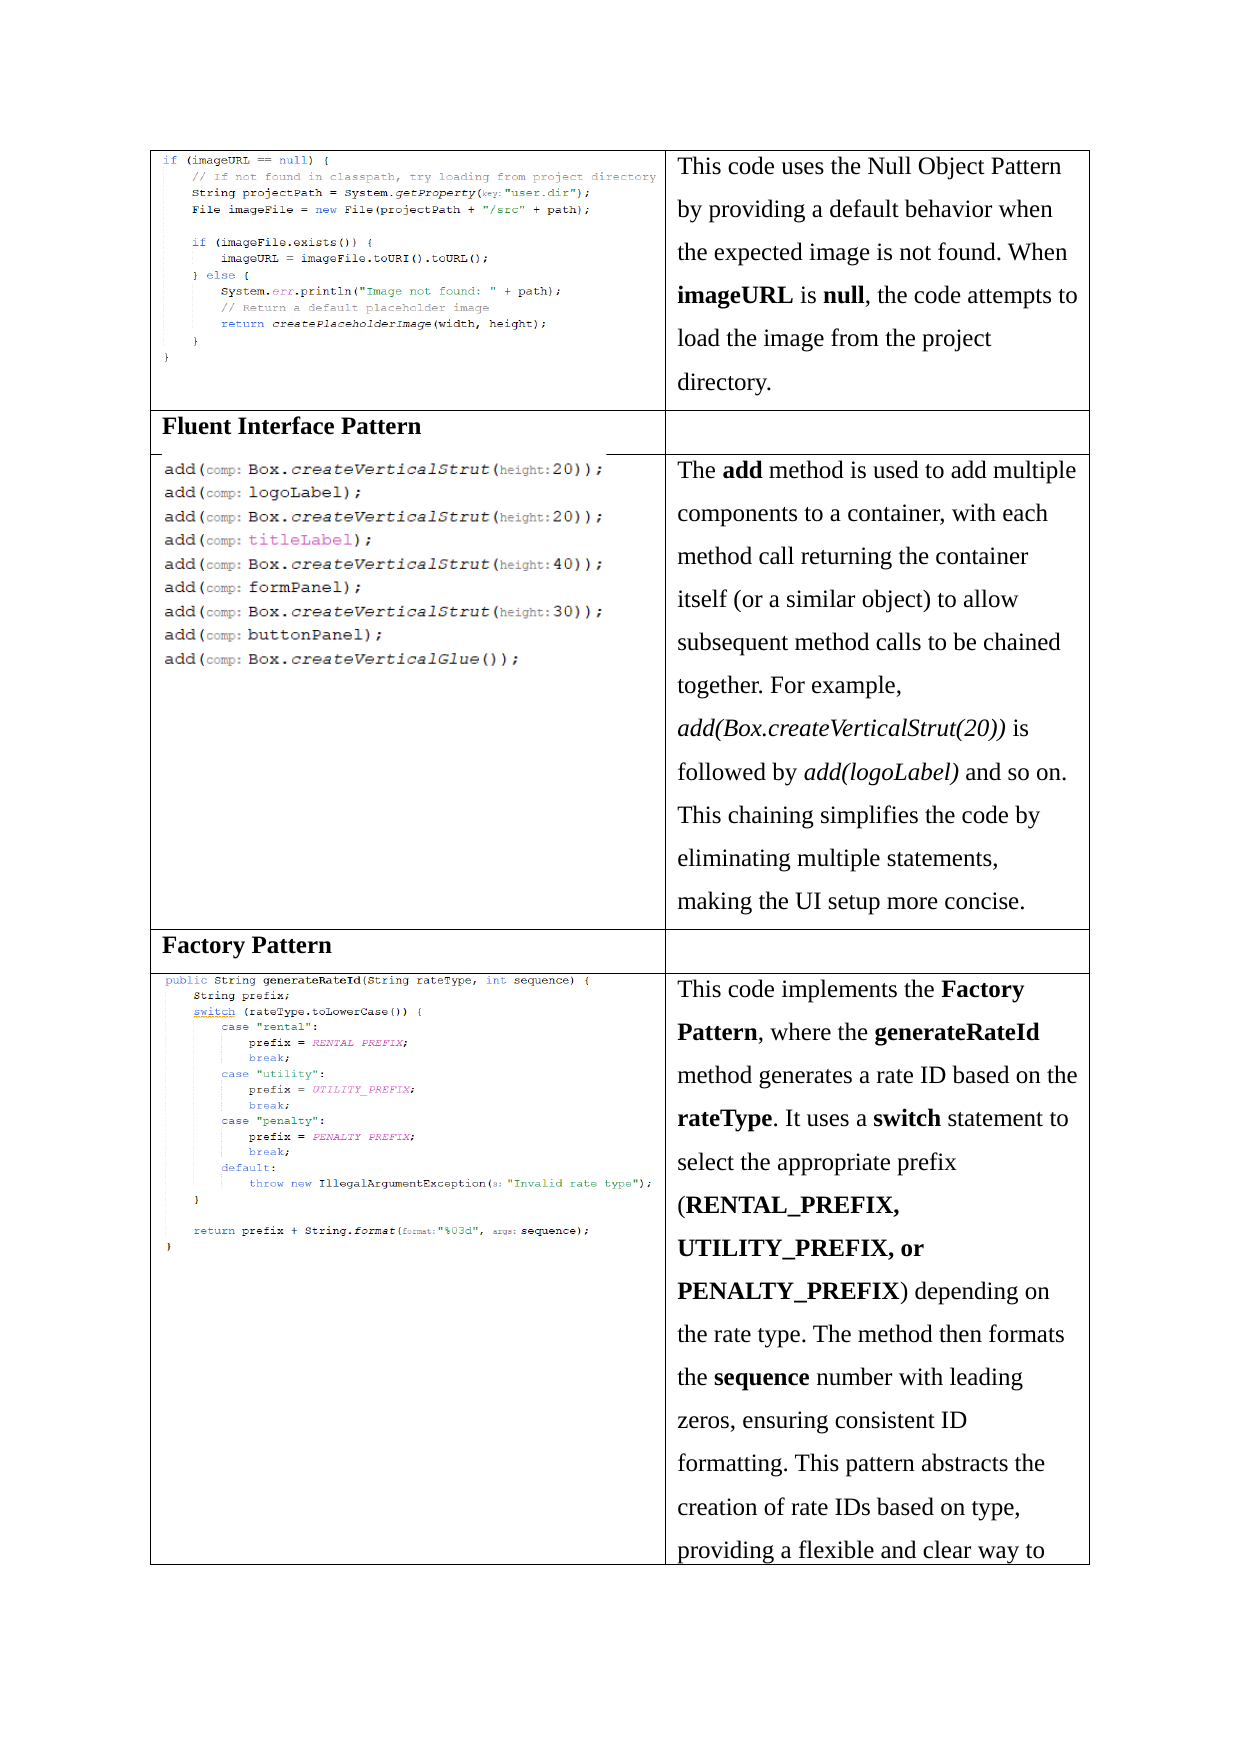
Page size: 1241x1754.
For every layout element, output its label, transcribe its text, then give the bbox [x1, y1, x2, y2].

table_cell [151, 455, 665, 929]
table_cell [666, 974, 1089, 1563]
table_cell Factory Pattern [151, 930, 665, 973]
table_cell [666, 411, 1089, 454]
picture [161, 454, 607, 668]
picture [161, 974, 656, 1253]
table_cell This code uses the Null Object Pattern by providing a default behavior when the expected image is not found. When imageURL is null, the code attempts to load the image from the project directory. [666, 151, 1089, 410]
table_cell [151, 151, 665, 410]
table_cell [151, 974, 665, 1563]
picture [161, 151, 656, 364]
table_cell [666, 930, 1089, 973]
table_cell The add method is used to add multiple components to a container, with each method call returning the container itself (or a similar object) to allow subsequent method calls to be chained together. For example, add(Box.createVerticalStrut(20)) is followed by add(logoLabel) and so on. This chaining simplifies the code by eliminating multiple statements, making the UI setup more concise. [666, 455, 1089, 929]
table_cell Fluent Interface Pattern [151, 411, 665, 454]
